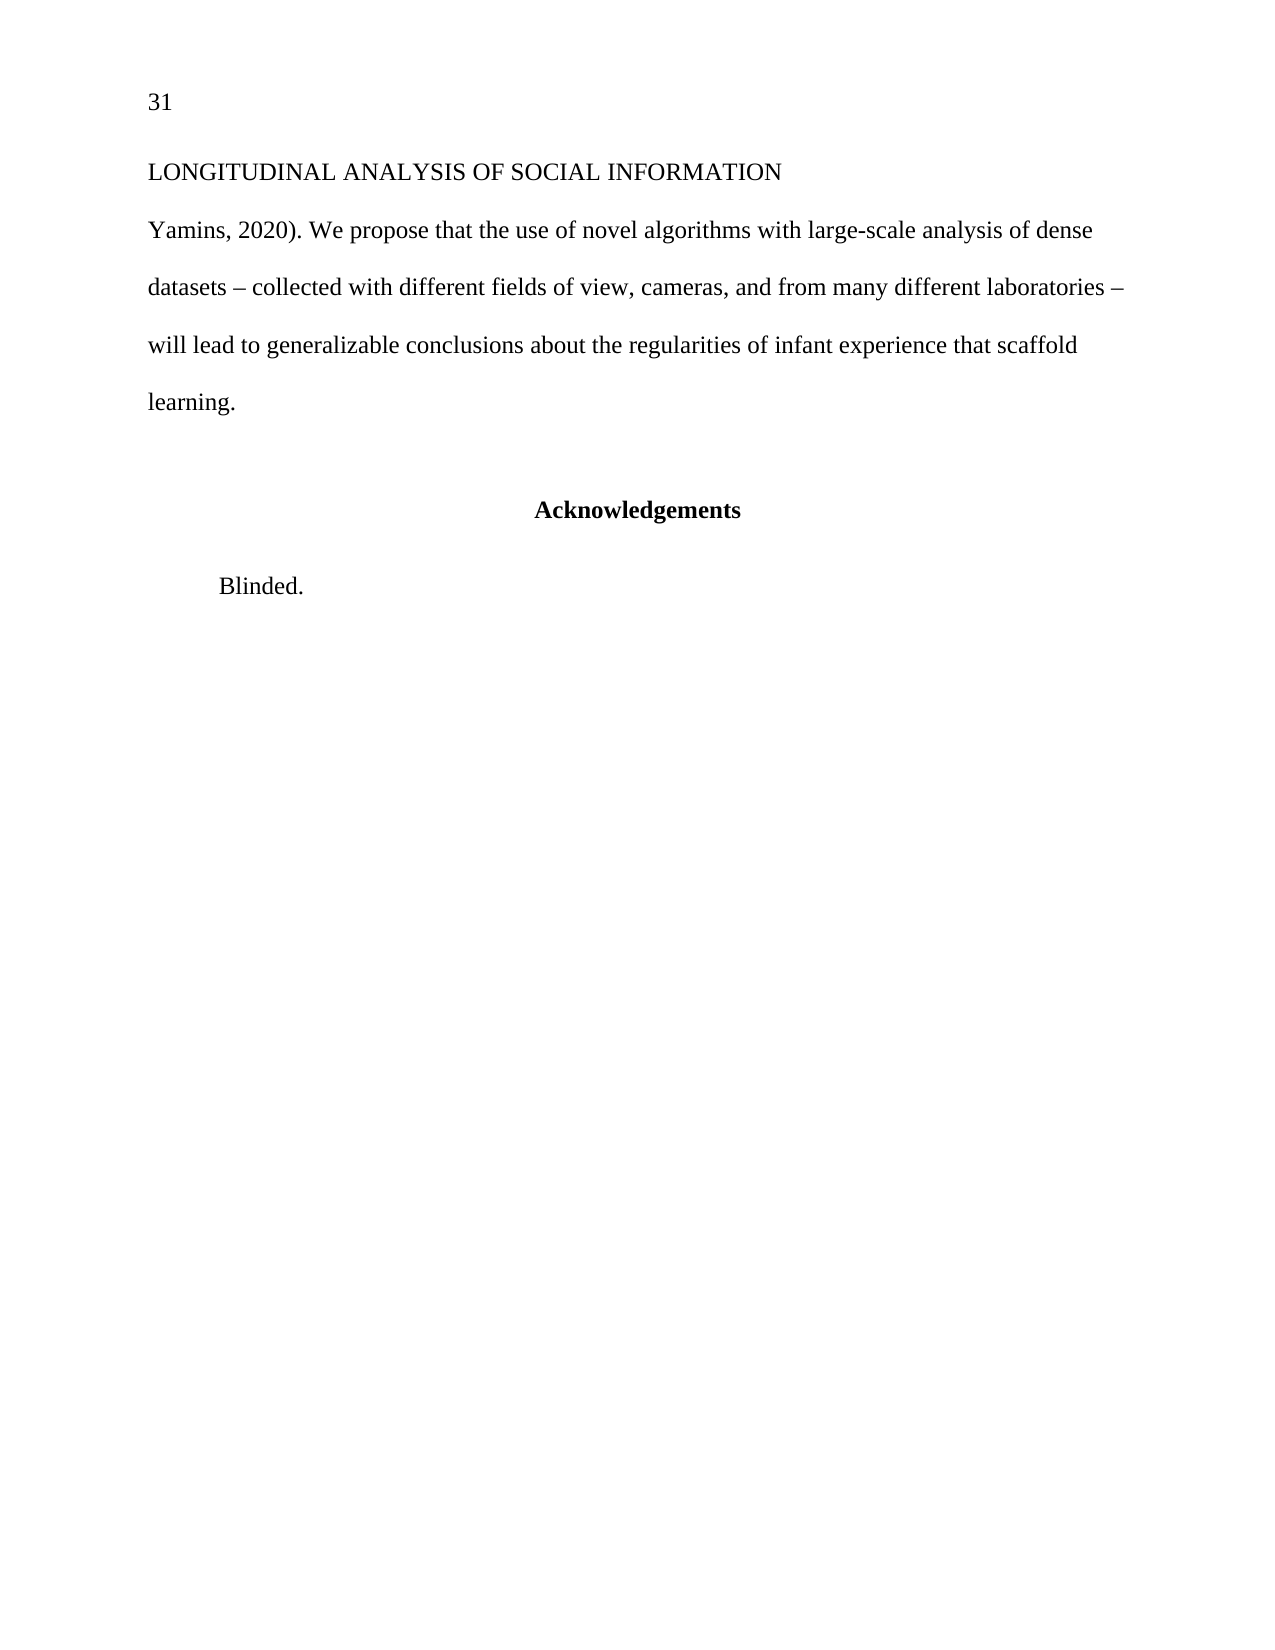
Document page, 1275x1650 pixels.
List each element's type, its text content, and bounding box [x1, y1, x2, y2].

subtitle Acknowledgements [148, 495, 1127, 524]
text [148, 215, 1127, 416]
text Blinded. [148, 571, 1127, 600]
